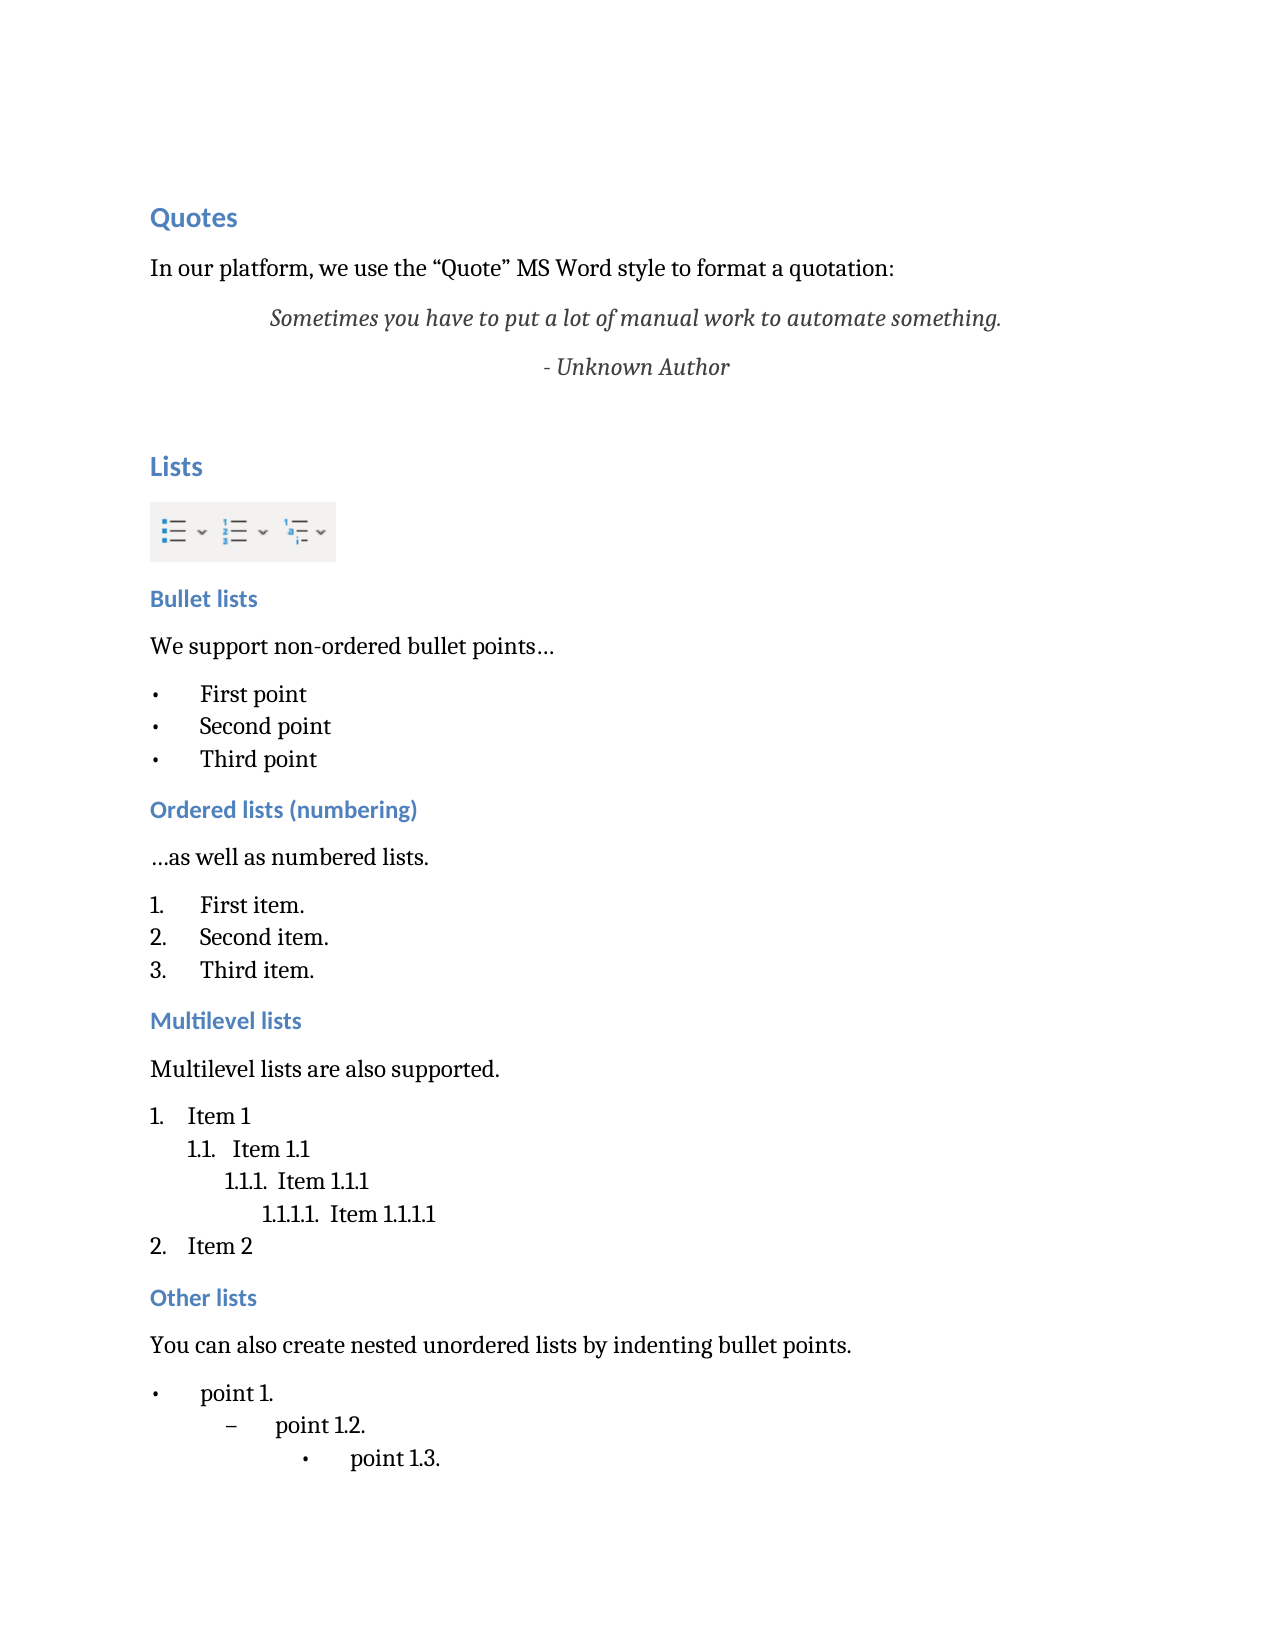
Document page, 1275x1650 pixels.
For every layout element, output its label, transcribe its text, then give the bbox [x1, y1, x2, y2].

subtitle Bullet lists [150, 583, 1125, 613]
list Item 1.1.1 [225, 1167, 1125, 1196]
subtitle Other lists [150, 1282, 1125, 1312]
list Second item. [150, 923, 1125, 952]
text You can also create nested unordered lists by indenting bullet points. [150, 1331, 1125, 1360]
subtitle Quotes [150, 199, 1125, 235]
list Third point [150, 744, 1125, 773]
text Sometimes you have to put a lot of manual work to automate something. [240, 303, 1035, 332]
list Second point [150, 712, 1125, 741]
text …as well as numbered lists. [150, 843, 1125, 872]
text - Unknown Author [240, 353, 1035, 382]
list Item 1.1 [187, 1135, 1125, 1163]
list point 1.3. [300, 1443, 1125, 1472]
list Item 1 [150, 1102, 1125, 1131]
list First item. [150, 891, 1125, 919]
text We support non-ordered bullet points… [150, 632, 1125, 661]
text In our platform, we use the “Quote” MS Word style to format a quotation: [150, 254, 1125, 283]
subtitle Multilevel lists [150, 1005, 1125, 1036]
list Item 2 [150, 1232, 1125, 1261]
subtitle Lists [150, 448, 1125, 484]
picture [150, 502, 336, 562]
list point 1.2. [225, 1411, 1125, 1440]
list Third item. [150, 956, 1125, 984]
text Multilevel lists are also supported. [150, 1055, 1125, 1083]
list point 1. [150, 1378, 1125, 1407]
list Item 1.1.1.1 [262, 1200, 1125, 1228]
subtitle Ordered lists (numbering) [150, 794, 1125, 824]
list First point [150, 679, 1125, 708]
